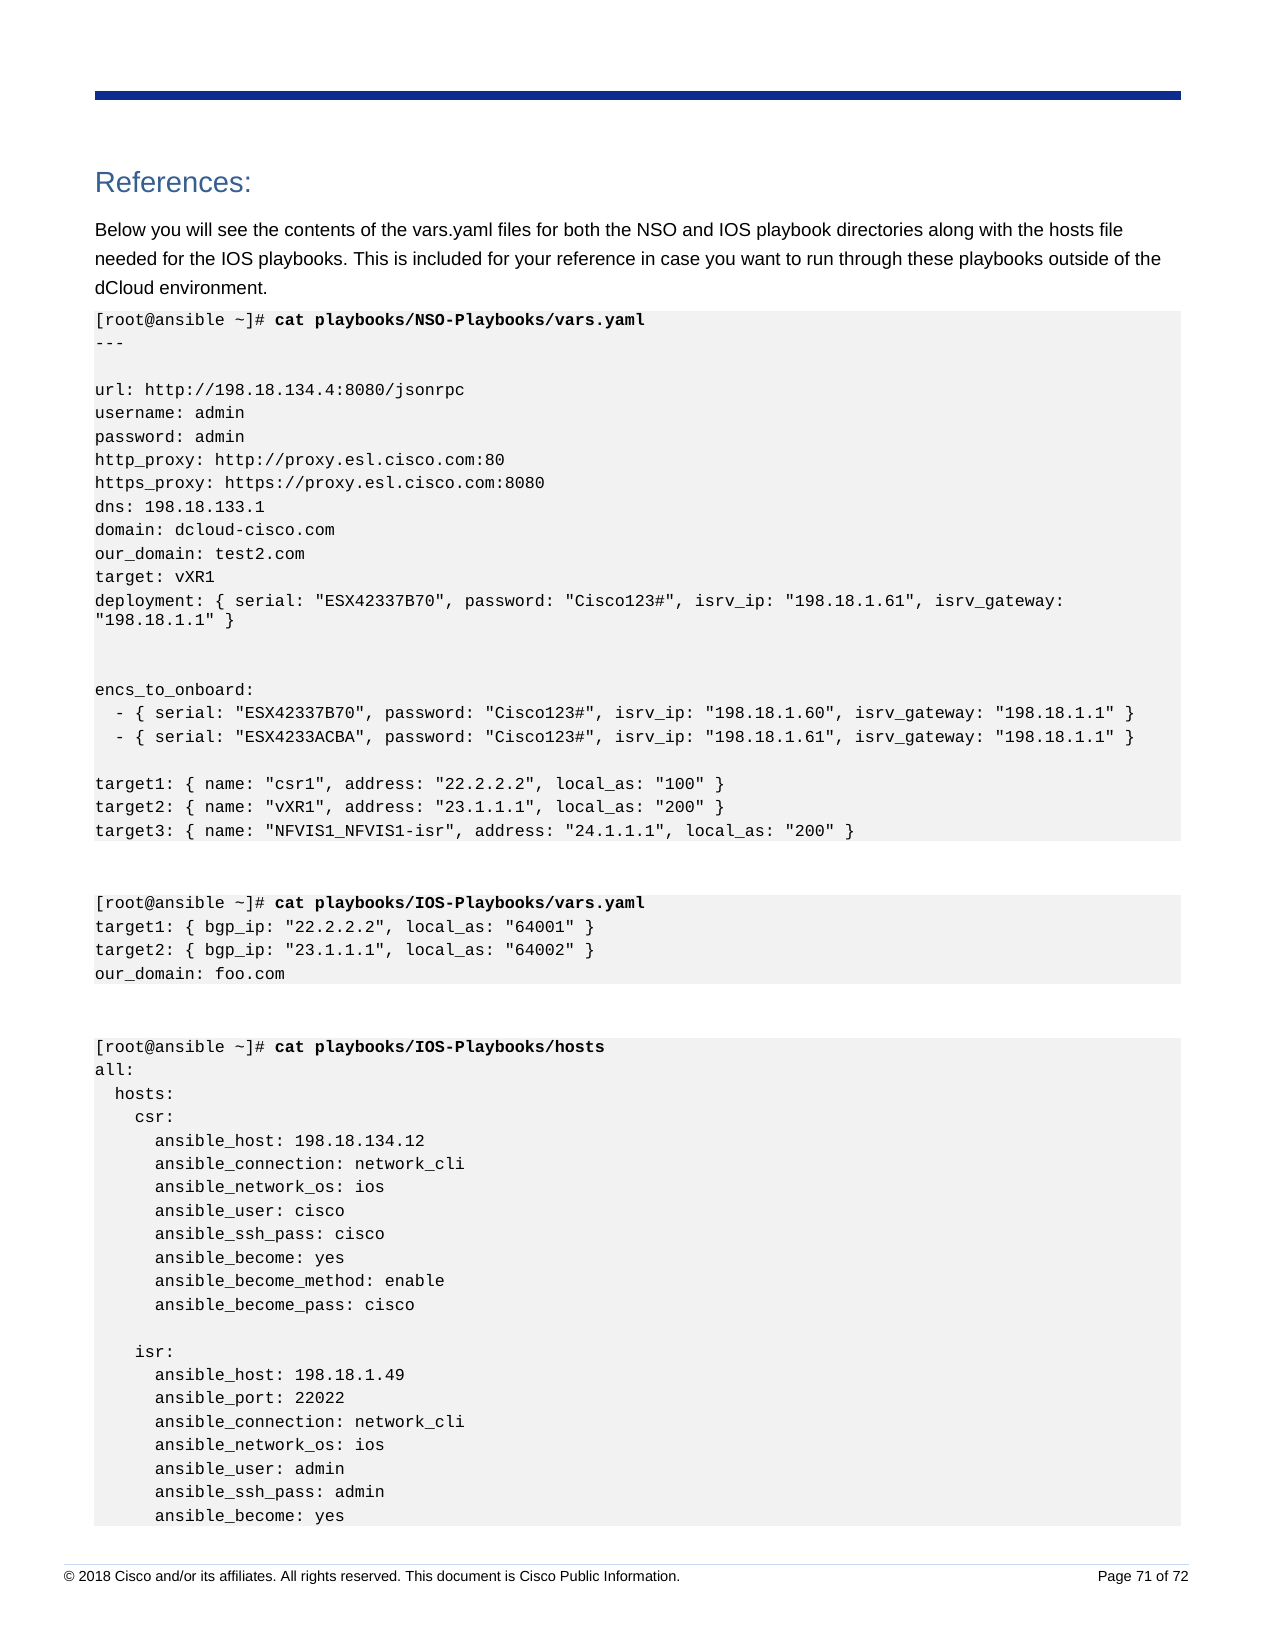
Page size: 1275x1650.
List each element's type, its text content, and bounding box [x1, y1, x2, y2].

text ansible_connection: network_cli [94, 1156, 1181, 1174]
text csr: [94, 1109, 1181, 1128]
text target: vXR1 [94, 569, 1181, 588]
text target1: { name: "csr1", address: "22.2.2.2", local_as: "100" } [94, 775, 1181, 794]
text encs_to_onboard: [94, 681, 1181, 700]
text --- [94, 334, 1181, 353]
text [root@ansible ~]# cat playbooks/IOS-Playbooks/vars.yaml [94, 895, 1181, 914]
text ansible_host: 198.18.134.12 [94, 1132, 1181, 1151]
text our_domain: foo.com [94, 965, 1181, 984]
text ansible_network_os: ios [94, 1437, 1181, 1456]
text ansible_become: yes [94, 1507, 1181, 1526]
list References: [94, 165, 1181, 198]
text - { serial: "ESX42337B70", password: "Cisco123#", isrv_ip: "198.18.1.60", isrv_gateway: "198.18.1.1" } [94, 705, 1181, 724]
text deployment: { serial: "ESX42337B70", password: "Cisco123#", isrv_ip: "198.18.1.61", isrv_gateway: "198.18.1.1" } [94, 592, 1181, 630]
text ansible_become_pass: cisco [94, 1296, 1181, 1315]
text url: http://198.18.134.4:8080/jsonrpc [94, 381, 1181, 400]
text ansible_become: yes [94, 1249, 1181, 1268]
text password: admin [94, 428, 1181, 447]
text ansible_connection: network_cli [94, 1413, 1181, 1432]
text ansible_host: 198.18.1.49 [94, 1367, 1181, 1385]
text ansible_port: 22022 [94, 1390, 1181, 1409]
text username: admin [94, 405, 1181, 424]
text hosts: [94, 1085, 1181, 1104]
text isr: [94, 1343, 1181, 1362]
text ansible_network_os: ios [94, 1179, 1181, 1198]
text domain: dcloud-cisco.com [94, 522, 1181, 541]
text [root@ansible ~]# cat playbooks/IOS-Playbooks/hosts [94, 1038, 1181, 1057]
text ansible_become_method: enable [94, 1273, 1181, 1292]
text ansible_ssh_pass: cisco [94, 1226, 1181, 1245]
text target3: { name: "NFVIS1_NFVIS1-isr", address: "24.1.1.1", local_as: "200" } [94, 822, 1181, 841]
text Below you will see the contents of the vars.yaml files for both the NSO and IOS playbook directories along with the hosts file needed for the IOS playbooks. This is included for your reference in case you want to run through these playbooks outside of the dCloud environment. [94, 211, 1181, 298]
text target2: { bgp_ip: "23.1.1.1", local_as: "64002" } [94, 942, 1181, 961]
text target1: { bgp_ip: "22.2.2.2", local_as: "64001" } [94, 918, 1181, 937]
text ansible_user: admin [94, 1460, 1181, 1479]
text ansible_ssh_pass: admin [94, 1484, 1181, 1503]
text - { serial: "ESX4233ACBA", password: "Cisco123#", isrv_ip: "198.18.1.61", isrv_gateway: "198.18.1.1" } [94, 728, 1181, 747]
text all: [94, 1062, 1181, 1081]
text dns: 198.18.133.1 [94, 498, 1181, 517]
text [root@ansible ~]# cat playbooks/NSO-Playbooks/vars.yaml [94, 311, 1181, 330]
text https_proxy: https://proxy.esl.cisco.com:8080 [94, 475, 1181, 494]
text our_domain: test2.com [94, 545, 1181, 564]
text ansible_user: cisco [94, 1202, 1181, 1221]
text http_proxy: http://proxy.esl.cisco.com:80 [94, 452, 1181, 471]
text target2: { name: "vXR1", address: "23.1.1.1", local_as: "200" } [94, 799, 1181, 817]
